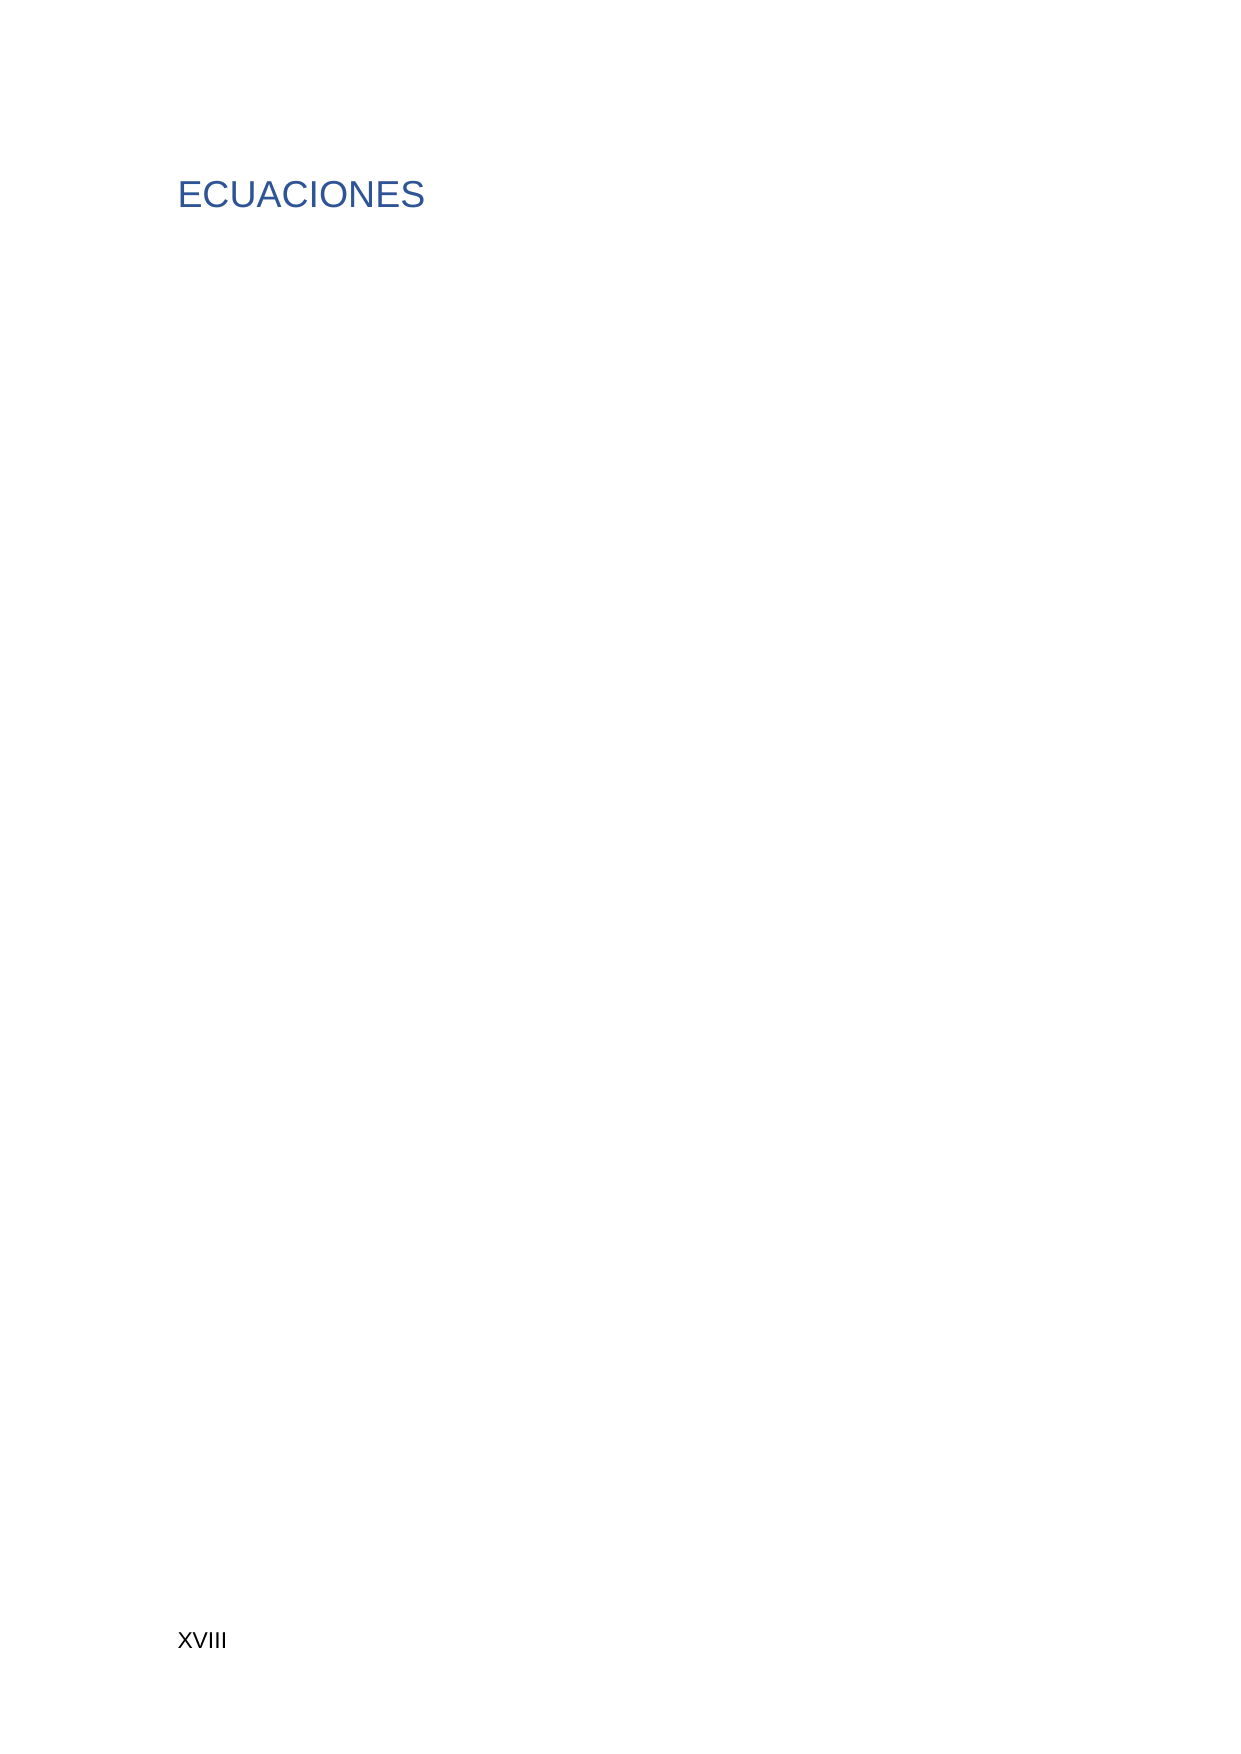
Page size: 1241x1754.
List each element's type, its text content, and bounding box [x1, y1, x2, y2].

subtitle ECUACIONES [177, 173, 1063, 216]
